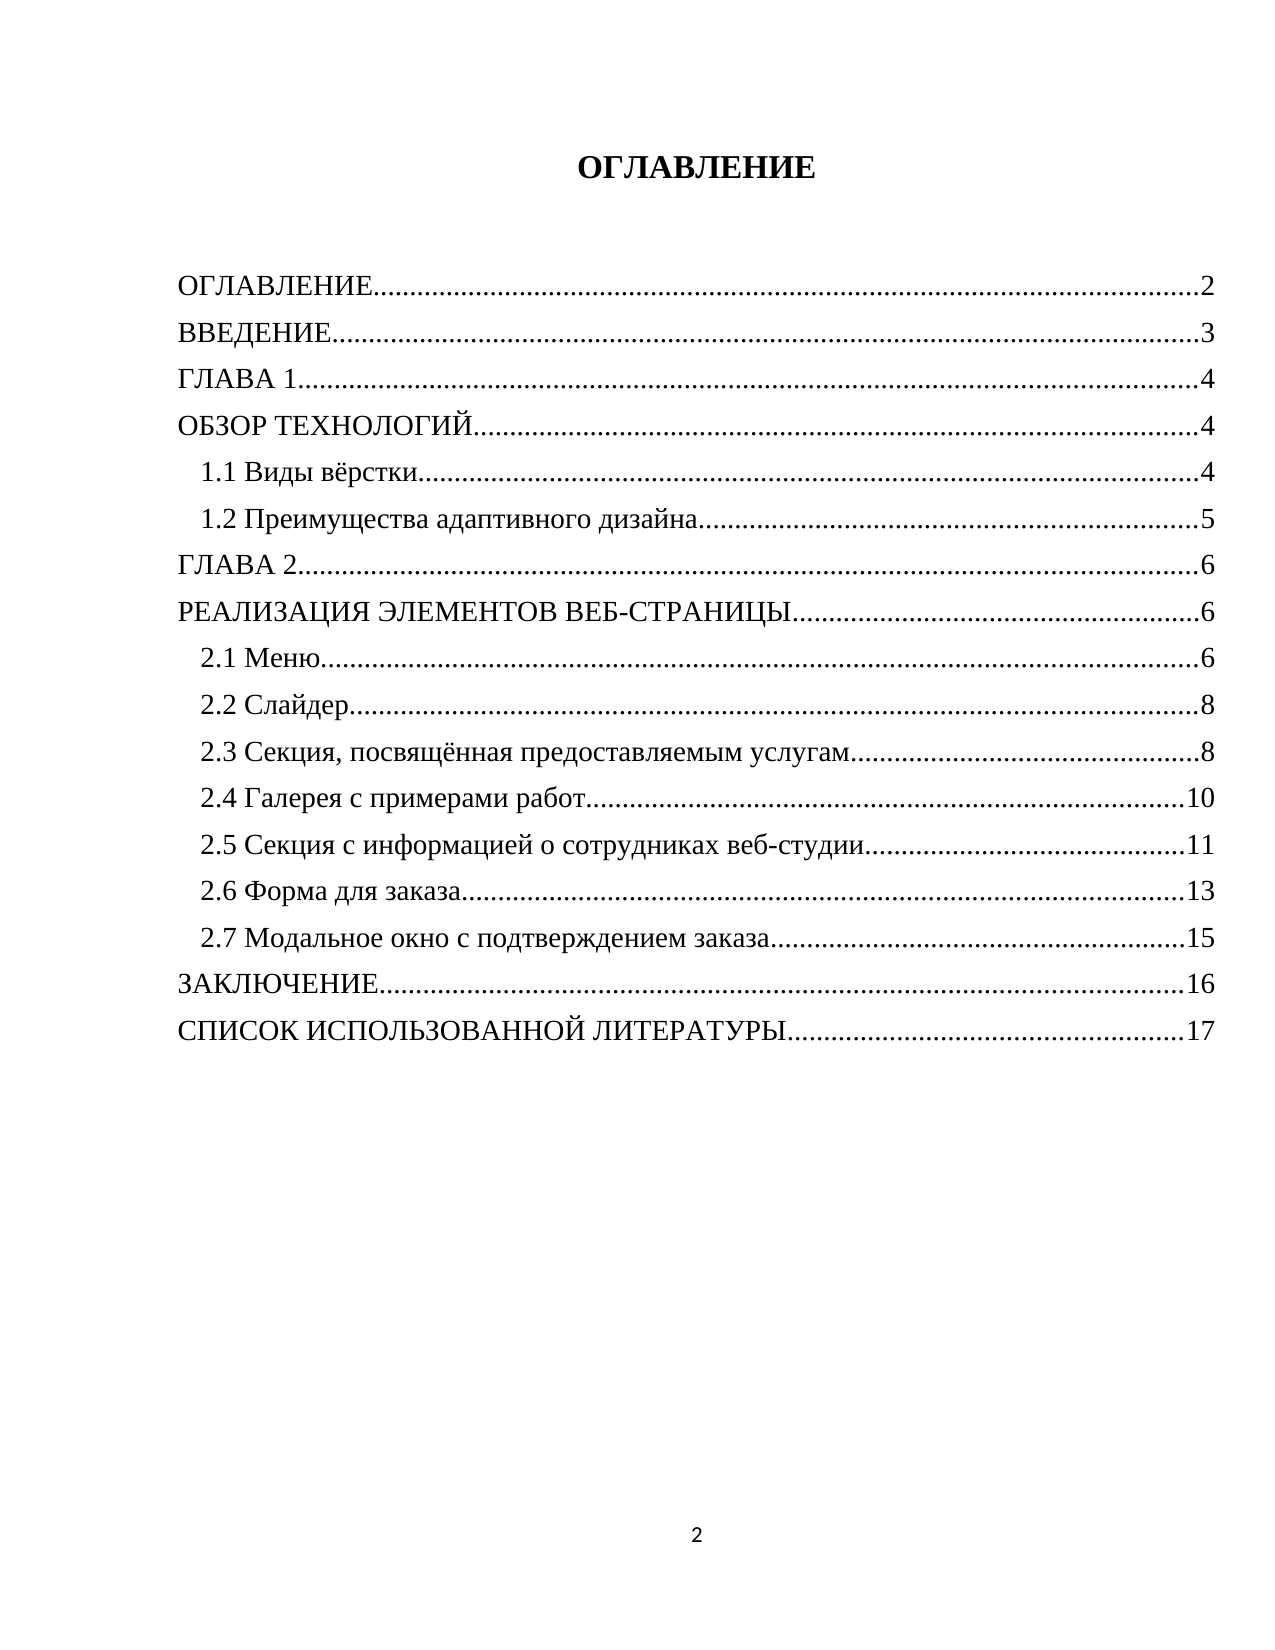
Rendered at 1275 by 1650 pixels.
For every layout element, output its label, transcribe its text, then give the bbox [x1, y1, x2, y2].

text ВВЕДЕНИЕ 3 [177, 315, 1216, 348]
text 2.7 Модальноe окно с подтверждением заказа 15 [200, 920, 1216, 953]
text ЗАКЛЮЧЕНИЕ 16 [177, 967, 1216, 1000]
text РЕАЛИЗАЦИЯ ЭЛЕМЕНТОВ ВЕБ-СТРАНИЦЫ 6 [177, 594, 1216, 628]
text ГЛАВА 2 6 [177, 547, 1216, 581]
text 2.3 Секция, посвящённая предоставляемым услугам 8 [850, 734, 1216, 767]
text СПИСОК ИСПОЛЬЗОВАННОЙ ЛИТЕРАТУРЫ 17 [177, 1013, 1216, 1047]
text 2.6 Форма для заказа 13 [200, 873, 1216, 907]
text ОГЛАВЛЕНИЕ 2 [177, 268, 1216, 302]
text 2.4 Галерея с примерами работ 10 [585, 780, 1216, 814]
text ГЛАВА 1 4 [177, 361, 1216, 395]
text ОБЗОР ТЕХНОЛОГИЙ 4 [177, 408, 1216, 441]
text 1.2 Преимущества адаптивного дизайна 5 [200, 501, 1216, 534]
text 1.1 Виды вёрстки 4 [200, 454, 1216, 488]
text 2.5 Секция с информацией о сотрудниках веб-студии 11 [864, 827, 1216, 860]
text 2.1 Меню 6 [200, 641, 1216, 674]
text 2.2 Слайдер 8 [349, 687, 1216, 721]
text 2.2 Слайдер 8 [200, 687, 244, 721]
subtitle ОГЛАВЛЕНИЕ [177, 118, 1216, 193]
